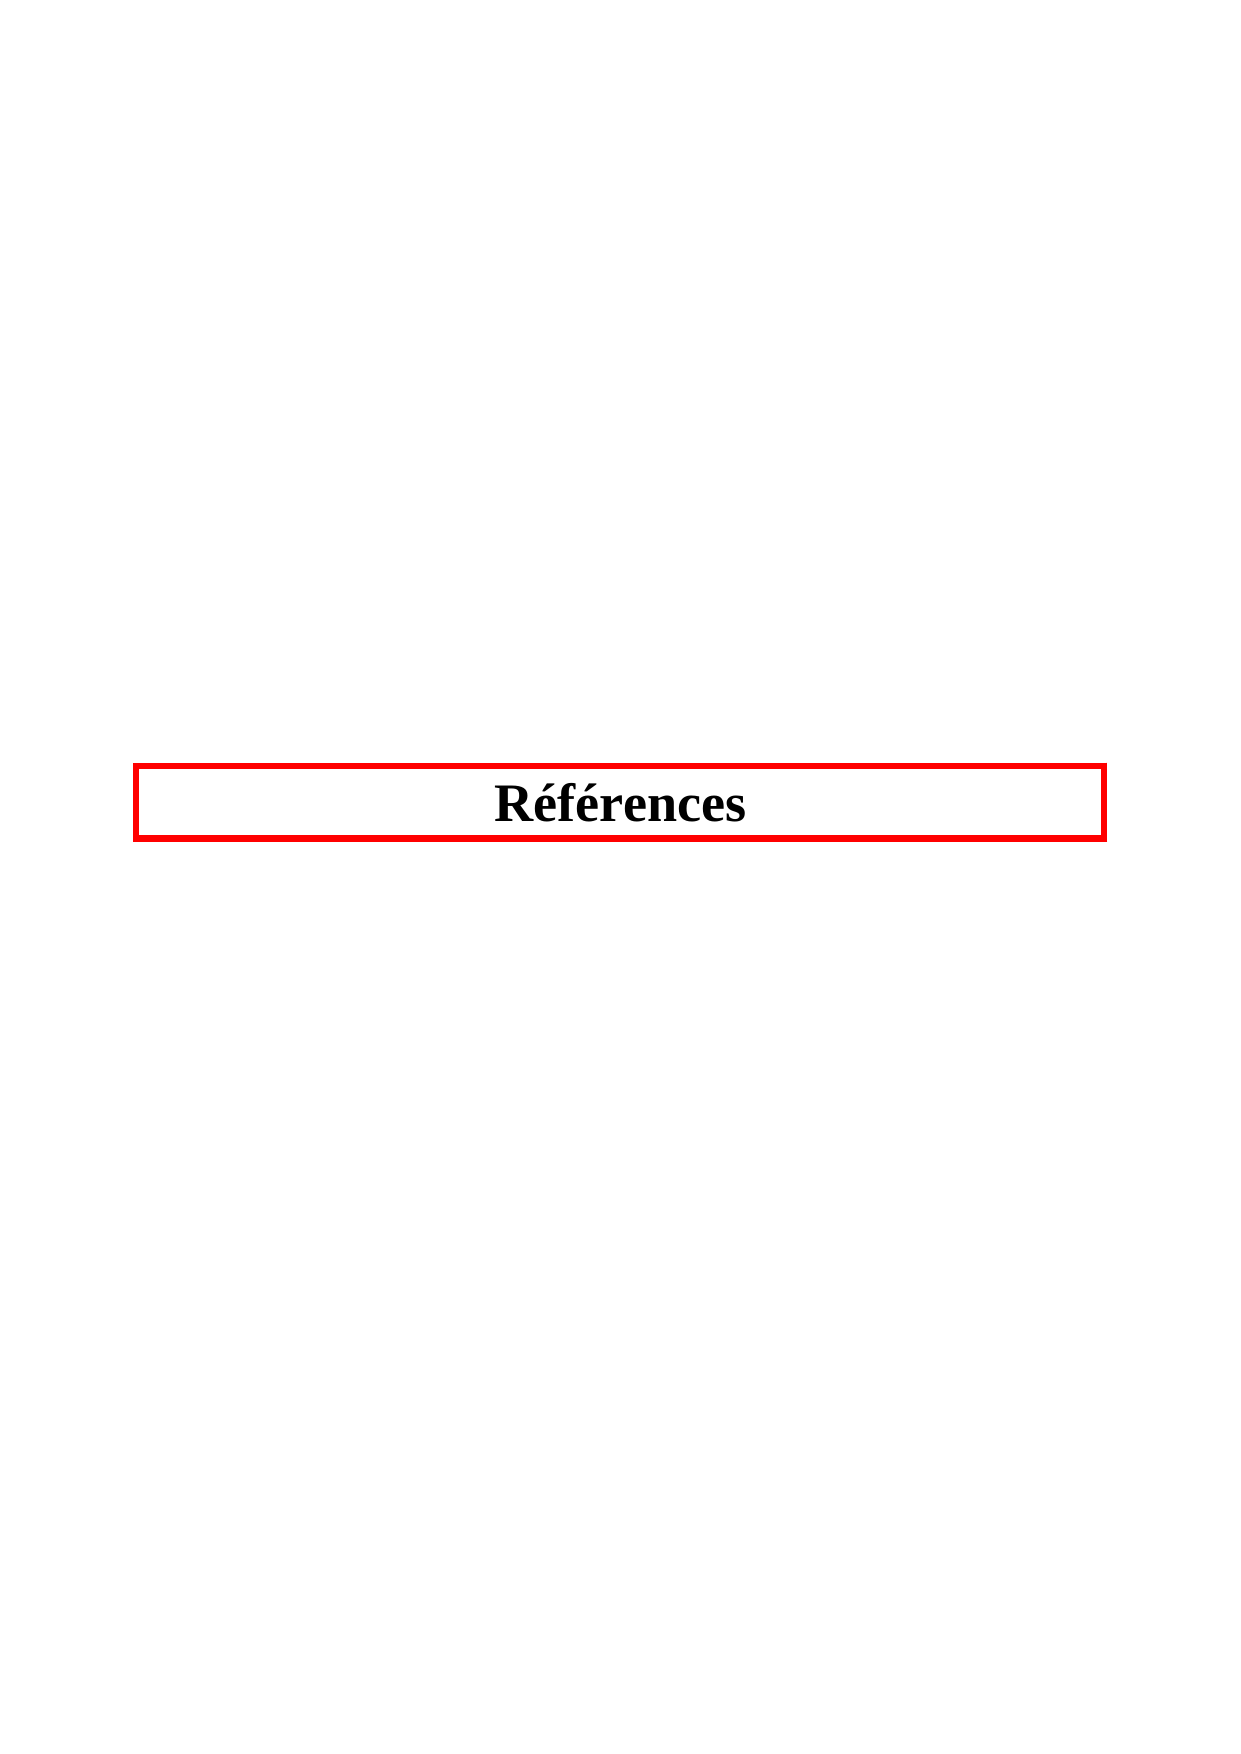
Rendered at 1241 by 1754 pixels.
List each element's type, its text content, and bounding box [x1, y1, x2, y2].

text Références [139, 769, 1101, 835]
